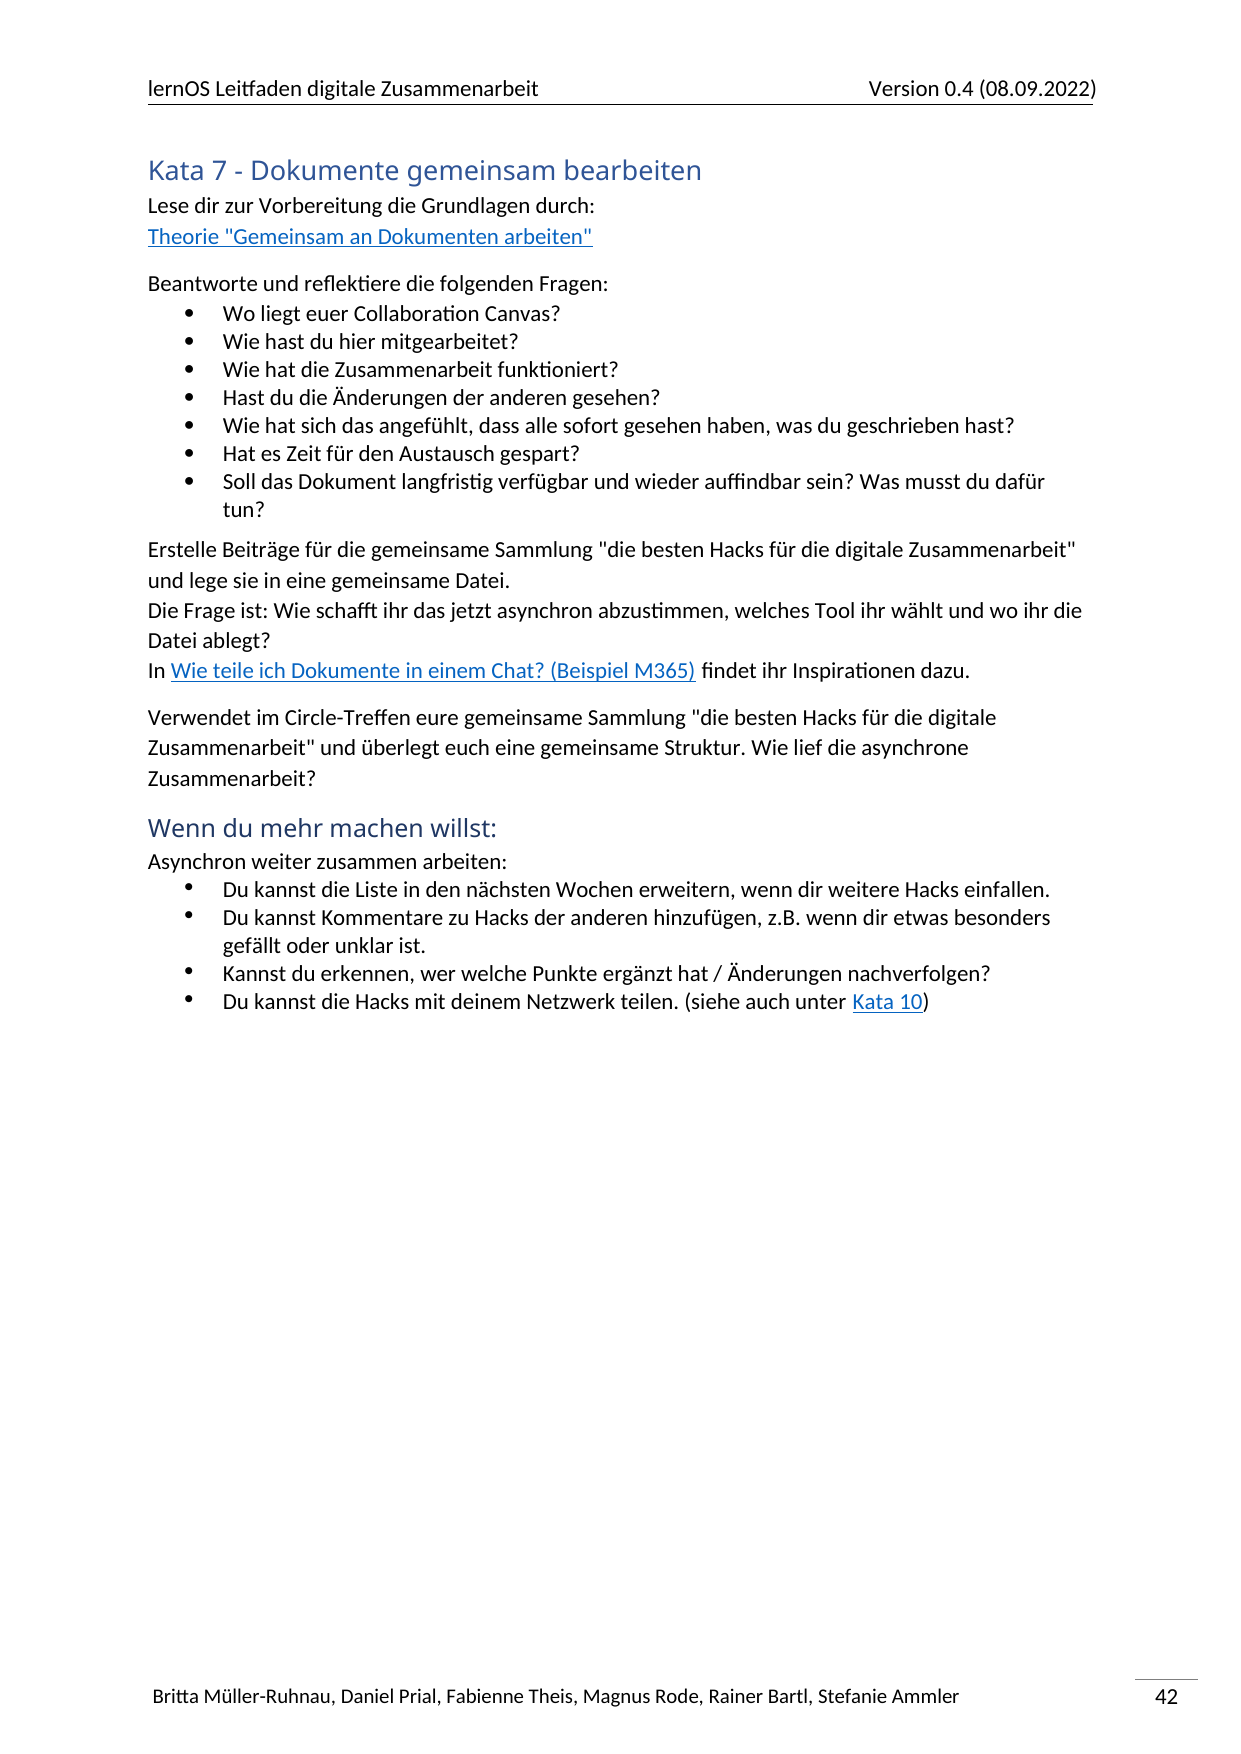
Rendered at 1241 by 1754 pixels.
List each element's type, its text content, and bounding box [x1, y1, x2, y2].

list Kannst du erkennen, wer welche Punkte ergänzt hat / Änderungen nachverfolgen? [185, 959, 1093, 987]
list Wie hat sich das angefühlt, dass alle sofort gesehen haben, was du geschrieben hast? [185, 411, 1093, 439]
list Wie hat die Zusammenarbeit funktioniert? [185, 355, 1093, 383]
subtitle Kata 7 - Dokumente gemeinsam bearbeiten [148, 152, 1093, 189]
text Lese dir zur Vorbereitung die Grundlagen durch: Theorie "Gemeinsam an Dokumenten arbeiten" [148, 192, 1093, 250]
list Soll das Dokument langfristig verfügbar und wieder auffindbar sein? Was musst du dafür tun? [185, 467, 1093, 523]
list Du kannst Kommentare zu Hacks der anderen hinzufügen, z.B. wenn dir etwas besonders gefällt oder unklar ist. [185, 903, 1093, 959]
list Wie hast du hier mitgearbeitet? [185, 327, 1093, 355]
list Hat es Zeit für den Austausch gespart? [185, 439, 1093, 467]
list Hast du die Änderungen der anderen gesehen? [185, 383, 1093, 411]
list Wo liegt euer Collaboration Canvas? [185, 299, 1093, 327]
text Verwendet im Circle-Treffen eure gemeinsame Sammlung "die besten Hacks für die digitale Zusammenarbeit" und überlegt euch eine gemeinsame Struktur. Wie lief die asynchrone Zusammenarbeit? [148, 703, 1093, 792]
text Asynchron weiter zusammen arbeiten: [148, 847, 1093, 875]
subtitle Wenn du mehr machen willst: [148, 811, 1093, 844]
text Beantworte und reflektiere die folgenden Fragen: [148, 269, 1093, 297]
list Du kannst die Liste in den nächsten Wochen erweitern, wenn dir weitere Hacks einfallen. [185, 875, 1093, 903]
text Erstelle Beiträge für die gemeinsame Sammlung "die besten Hacks für die digitale Zusammenarbeit" und lege sie in eine gemeinsame Datei. Die Frage ist: Wie schafft ihr das jetzt asynchron abzustimmen, welches Tool ihr wählt und wo ihr die Datei ablegt? In Wie teile ich Dokumente in einem Chat? (Beispiel M365) findet ihr Inspirationen dazu. [148, 536, 1093, 684]
list Du kannst die Hacks mit deinem Netzwerk teilen. (siehe auch unter Kata 10) [185, 987, 1093, 1015]
